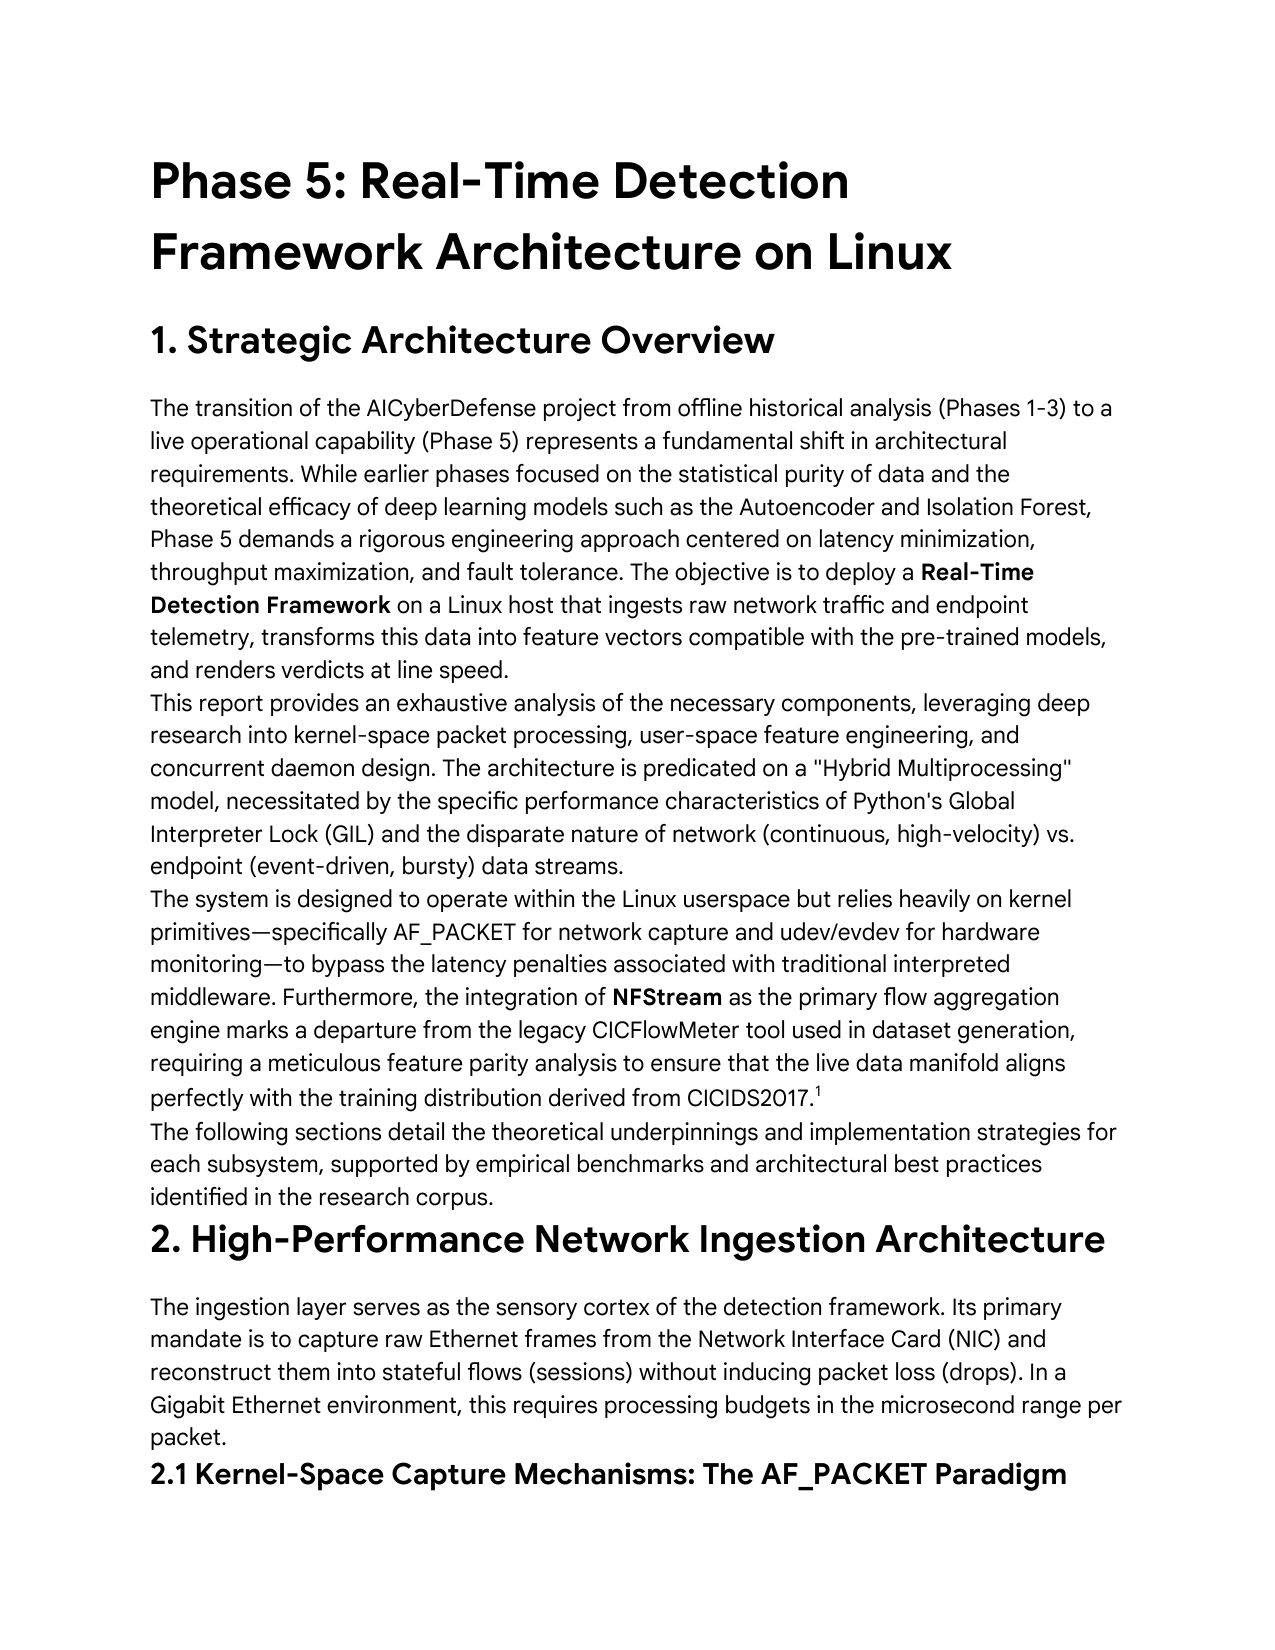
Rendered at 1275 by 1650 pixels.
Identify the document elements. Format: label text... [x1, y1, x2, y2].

text The system is designed to operate within the Linux userspace but relies heavily on kernel primitives—specifically AF_PACKET for network capture and udev/evdev for hardware monitoring—to bypass the latency penalties associated with traditional interpreted middleware. Furthermore, the integration of NFStream as the primary flow aggregation engine marks a departure from the legacy CICFlowMeter tool used in dataset generation, requiring a meticulous feature parity analysis to ensure that the live data manifold aligns perfectly with the training distribution derived from CICIDS2017.1 [150, 885, 1125, 1113]
subtitle Phase 5: Real-Time Detection Framework Architecture on Linux [150, 150, 1125, 284]
text This report provides an exhaustive analysis of the necessary components, leveraging deep research into kernel-space packet processing, user-space feature engineering, and concurrent daemon design. The architecture is predicated on a "Hybrid Multiprocessing" model, necessitated by the specific performance characteristics of Python's Global Interpreter Lock (GIL) and the disparate nature of network (continuous, high-velocity) vs. endpoint (event-driven, bursty) data streams. [150, 689, 1125, 881]
subtitle 1. Strategic Architecture Overview [150, 318, 1125, 365]
subtitle 2. High-Performance Network Ingestion Architecture [150, 1216, 1125, 1263]
text The transition of the AICyberDefense project from offline historical analysis (Phases 1-3) to a live operational capability (Phase 5) represents a fundamental shift in architectural requirements. While earlier phases focused on the statistical purity of data and the theoretical efficacy of deep learning models such as the Autoencoder and Isolation Forest, Phase 5 demands a rigorous engineering approach centered on latency minimization, throughput maximization, and fault tolerance. The objective is to deploy a Real-Time Detection Framework on a Linux host that ingests raw network traffic and endpoint telemetry, transforms this data into feature vectors compatible with the pre-trained models, and renders verdicts at line speed. [150, 395, 1125, 685]
subtitle 2.1 Kernel-Space Capture Mechanisms: The AF_PACKET Paradigm [150, 1456, 1125, 1493]
text The following sections detail the theoretical underpinnings and implementation strategies for each subsystem, supported by empirical benchmarks and architectural best practices identified in the research corpus. [150, 1118, 1125, 1212]
text The ingestion layer serves as the sensory cortex of the detection framework. Its primary mandate is to capture raw Ethernet frames from the Network Interface Card (NIC) and reconstruct them into stateful flows (sessions) without inducing packet loss (drops). In a Gigabit Ethernet environment, this requires processing budgets in the microsecond range per packet. [150, 1293, 1125, 1452]
